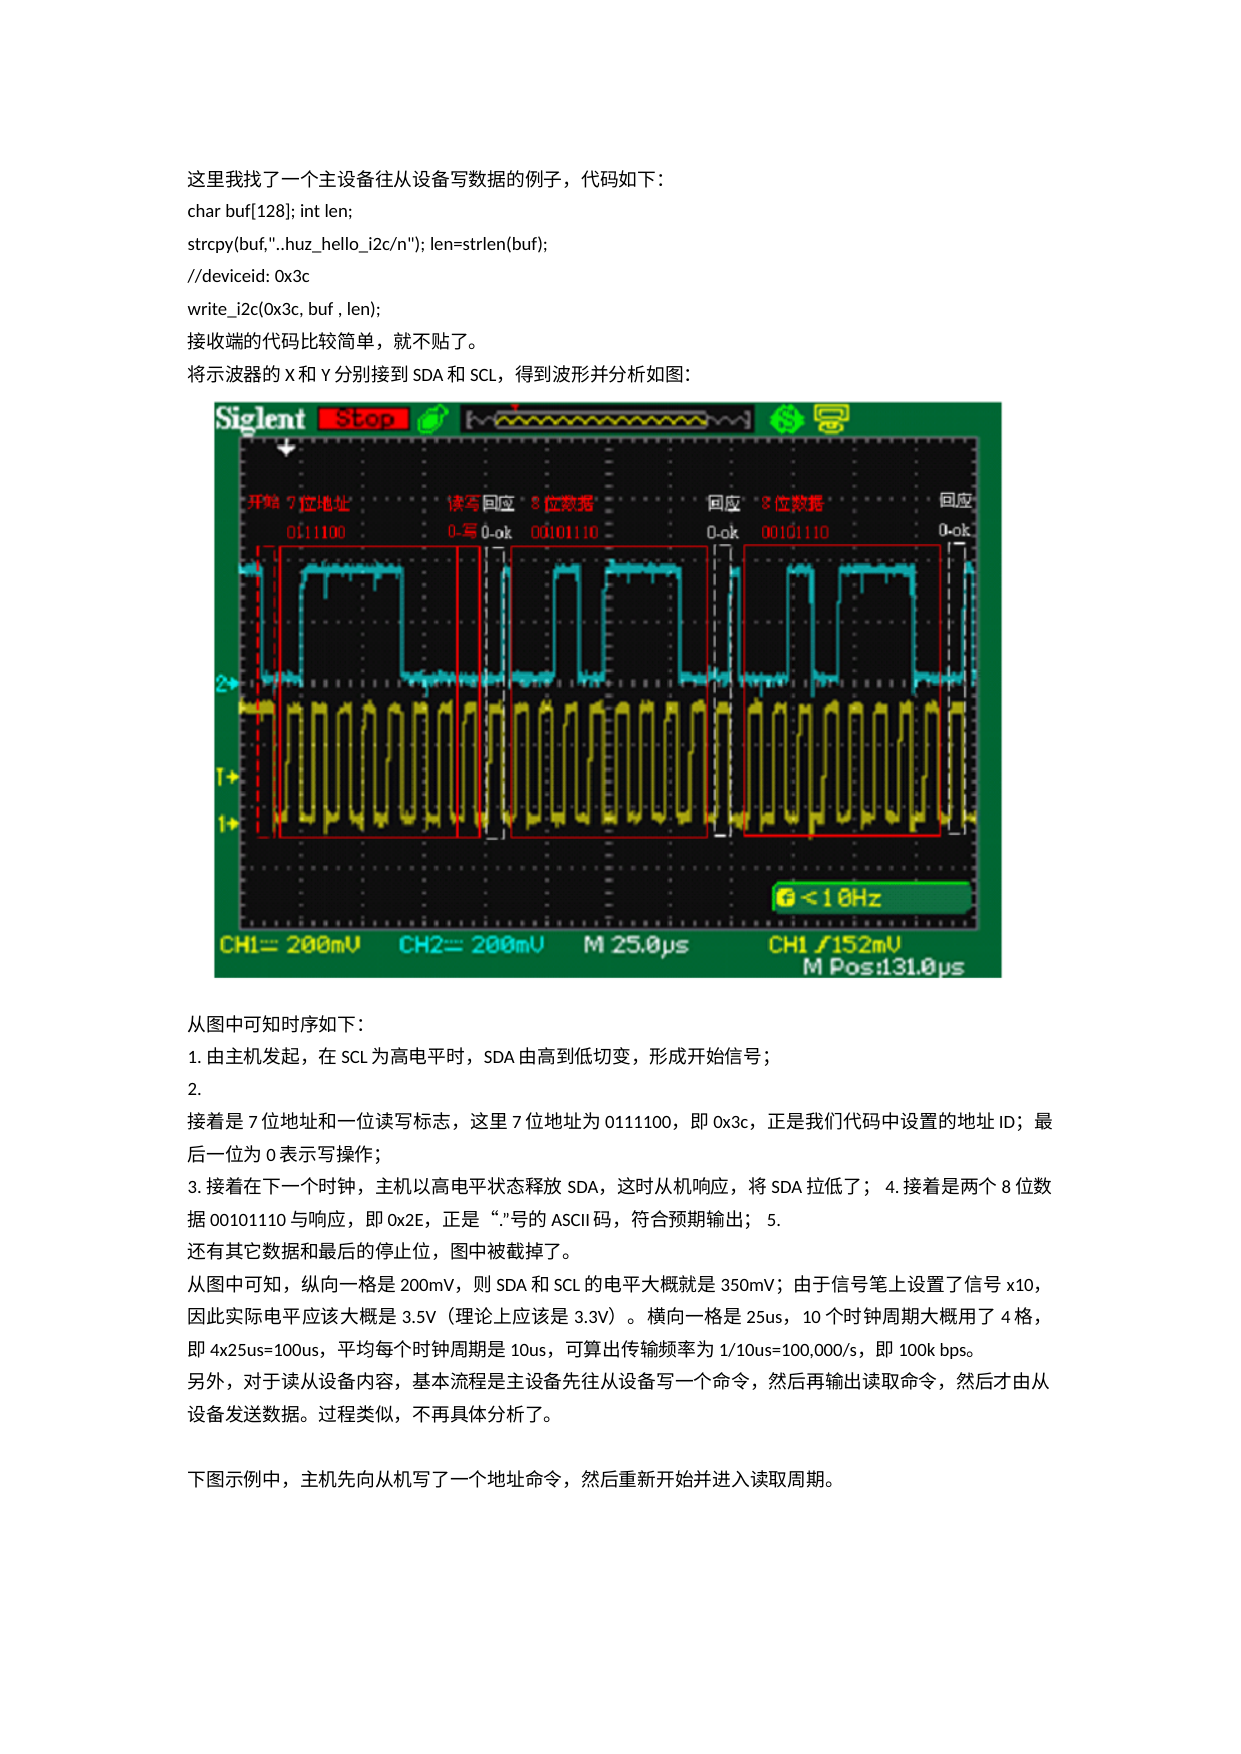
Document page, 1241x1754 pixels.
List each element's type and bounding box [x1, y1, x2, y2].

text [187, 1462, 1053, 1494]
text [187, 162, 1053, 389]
picture [187, 389, 1053, 983]
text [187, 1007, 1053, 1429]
